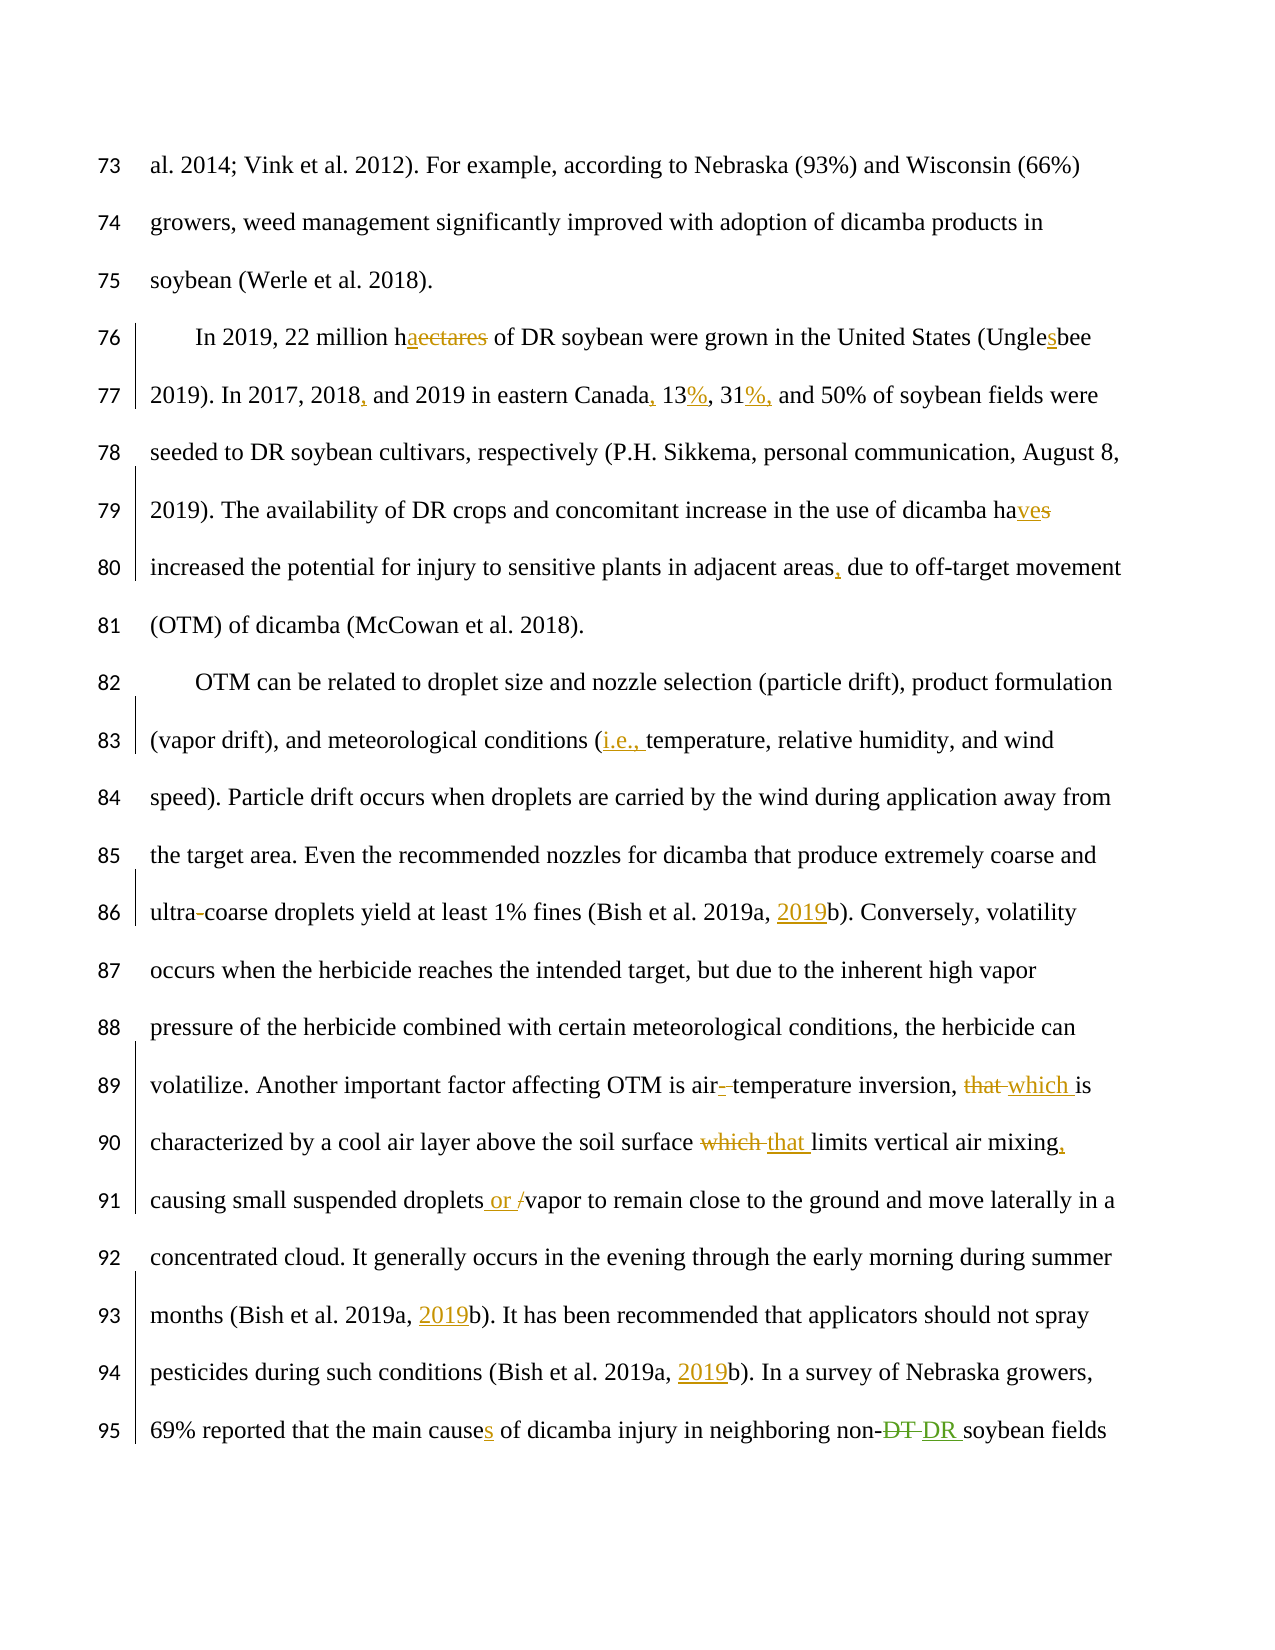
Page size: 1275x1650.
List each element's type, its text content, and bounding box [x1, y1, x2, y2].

text In 2019, 22 million h of DR soybean were grown in the United States (Unglebee 2019). In 2017, 2018 and 2019 in eastern Canada 13, 31 and 50% of soybean fields were seeded to DR soybean cultivars, respectively (P.H. Sikkema, personal communication, August 8, 2019). The availability of DR crops and concomitant increase in the use of dicamba ha increased the potential for injury to sensitive plants in adjacent areas due to off-target movement (OTM) of dicamba (McCowan et al. 2018). [150, 322, 1125, 639]
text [150, 667, 1125, 1444]
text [150, 150, 1125, 294]
